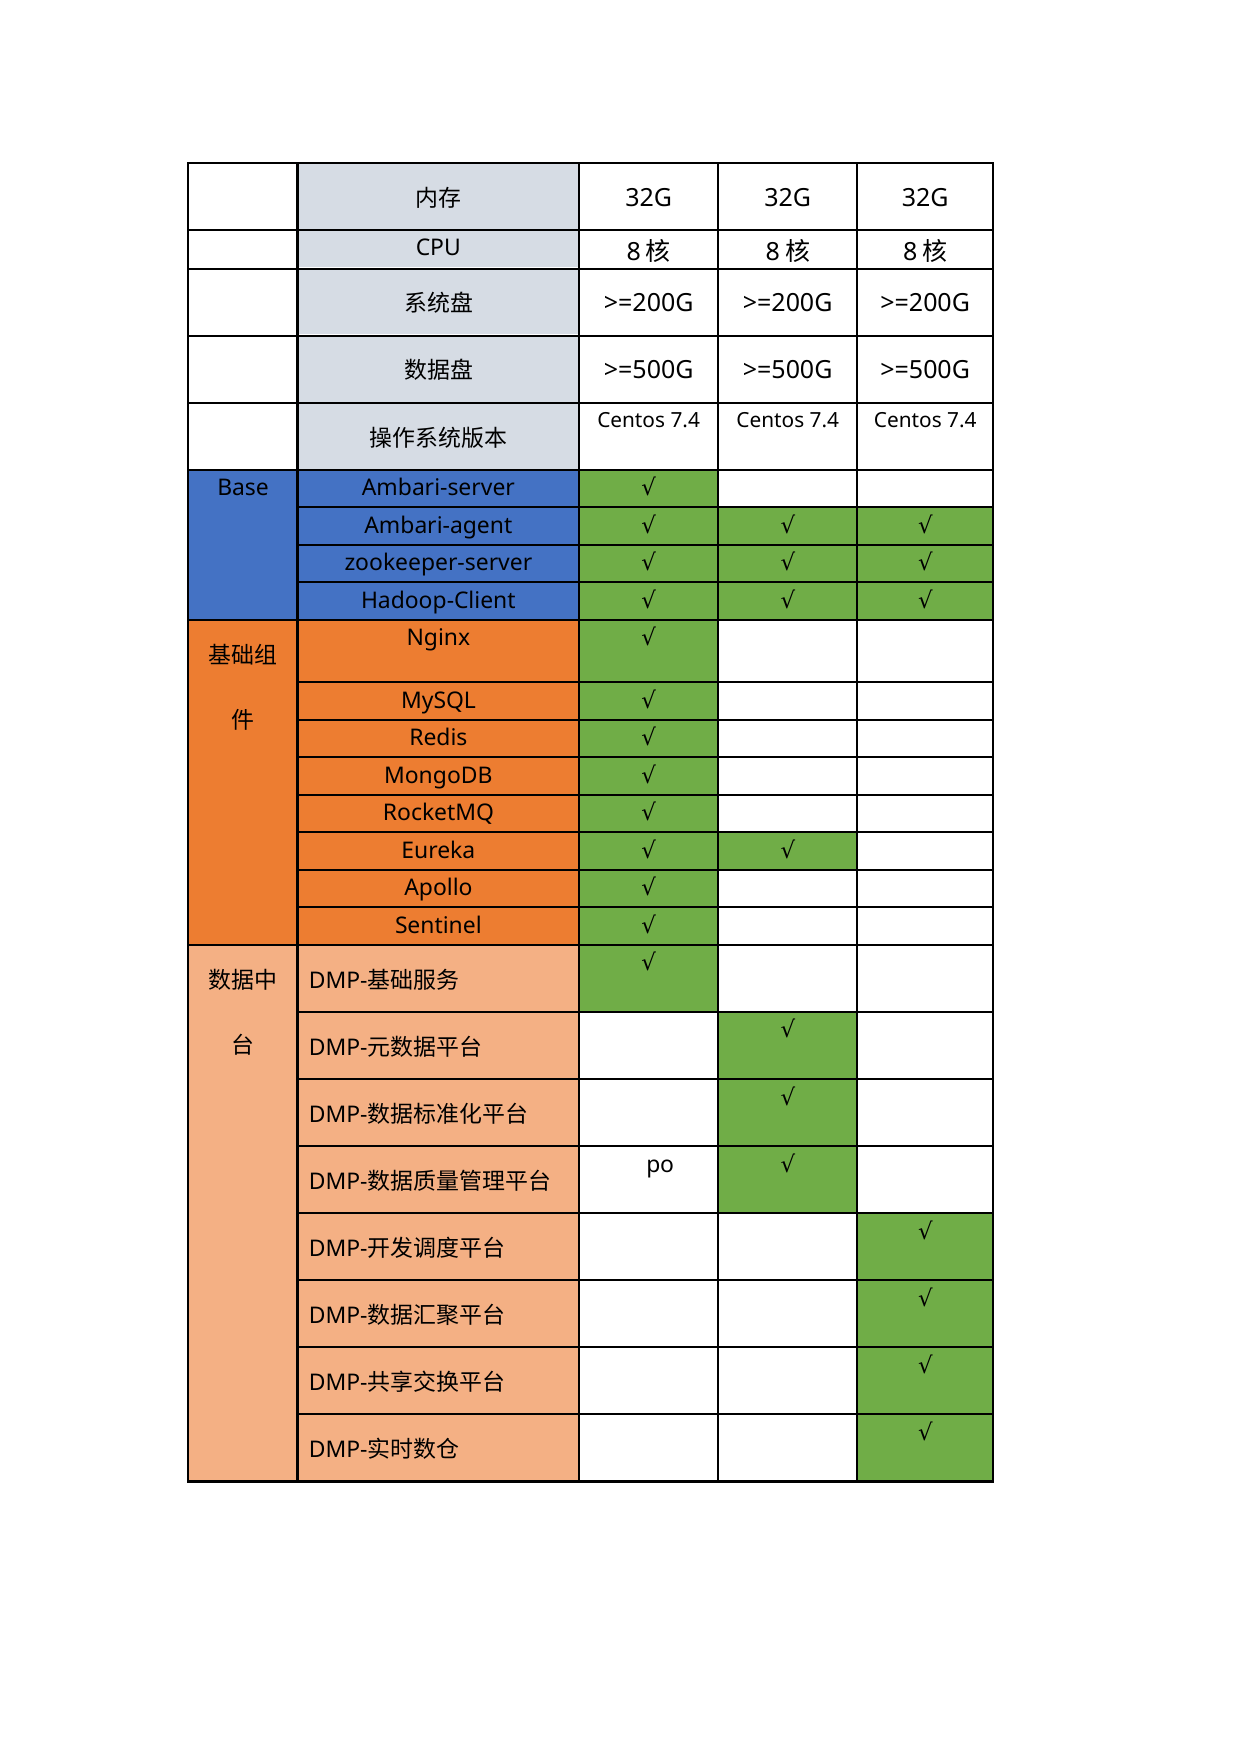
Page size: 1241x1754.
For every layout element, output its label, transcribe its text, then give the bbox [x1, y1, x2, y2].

table_cell [858, 621, 992, 681]
table_cell √ [580, 871, 717, 906]
table_cell [858, 721, 992, 756]
table_cell 操作系统版本 [299, 404, 578, 469]
table_cell Hadoop-Client [299, 583, 578, 619]
table_cell [858, 946, 992, 1011]
table_cell zookeeper-server [299, 546, 578, 581]
table_cell >=200G [580, 270, 717, 334]
table_cell DMP-元数据平台 [299, 1013, 578, 1078]
table_cell [858, 1080, 992, 1145]
table_cell [858, 683, 992, 719]
table_cell >=500G [580, 337, 717, 402]
table_cell √ [580, 508, 717, 544]
table_cell [189, 164, 296, 229]
table_cell [858, 758, 992, 794]
table_cell [858, 796, 992, 831]
table_cell >=200G [858, 270, 992, 334]
table_cell √ [858, 1281, 992, 1346]
table_cell DMP-数据汇聚平台 [299, 1281, 578, 1346]
table_cell [719, 471, 856, 506]
table_cell RocketMQ [299, 796, 578, 831]
table_cell [189, 337, 296, 402]
table_cell DMP-数据标准化平台 [299, 1080, 578, 1145]
table_cell √ [580, 908, 717, 944]
table_cell po [580, 1147, 717, 1212]
table_cell √ [580, 758, 717, 794]
table_cell DMP-共享交换平台 [299, 1348, 578, 1413]
table_cell 8核 [580, 231, 717, 267]
table_cell [580, 1348, 717, 1413]
table_cell √ [719, 833, 856, 869]
table_cell 数据中台 [189, 946, 296, 1480]
table_cell Ambari-agent [299, 508, 578, 544]
table_cell [189, 270, 296, 334]
table_cell >=500G [858, 337, 992, 402]
table_cell [580, 1281, 717, 1346]
table_cell [580, 1080, 717, 1145]
table_cell [719, 621, 856, 681]
table_cell Centos 7.4 [858, 404, 992, 469]
table_cell Nginx [299, 621, 578, 681]
table_cell CPU [299, 231, 578, 267]
table_cell DMP-基础服务 [299, 946, 578, 1011]
table_cell 数据盘 [299, 337, 578, 402]
table_cell [858, 471, 992, 506]
table_cell MySQL [299, 683, 578, 719]
table_cell √ [580, 546, 717, 581]
table_cell DMP-实时数仓 [299, 1415, 578, 1480]
table_cell Sentinel [299, 908, 578, 944]
table_cell Redis [299, 721, 578, 756]
table_cell >=500G [719, 337, 856, 402]
table_cell √ [580, 471, 717, 506]
table_cell √ [858, 1415, 992, 1480]
table_cell 基础组件 [189, 621, 296, 944]
table_cell MongoDB [299, 758, 578, 794]
table_cell [719, 871, 856, 906]
table_cell [719, 758, 856, 794]
table_cell [580, 1415, 717, 1480]
table_cell 内存 [299, 164, 578, 229]
table_cell Apollo [299, 871, 578, 906]
table_cell √ [719, 546, 856, 581]
table_cell [719, 1348, 856, 1413]
table_cell √ [719, 1147, 856, 1212]
table_cell √ [719, 1013, 856, 1078]
table_cell √ [858, 546, 992, 581]
table_cell [189, 404, 296, 469]
table_cell 系统盘 [299, 270, 578, 334]
table_cell √ [580, 833, 717, 869]
table_cell Ambari-server [299, 471, 578, 506]
table_cell [580, 1013, 717, 1078]
table_cell √ [858, 583, 992, 619]
table_cell √ [580, 721, 717, 756]
table_cell >=200G [719, 270, 856, 334]
table_cell [719, 908, 856, 944]
table_cell √ [719, 1080, 856, 1145]
table_cell Centos 7.4 [719, 404, 856, 469]
table_cell √ [719, 583, 856, 619]
table_cell [858, 908, 992, 944]
table_cell [580, 1214, 717, 1279]
table_cell √ [719, 508, 856, 544]
table_cell [719, 683, 856, 719]
table_cell [858, 1147, 992, 1212]
table_cell 32G [719, 164, 856, 229]
table_cell [719, 721, 856, 756]
table_cell √ [580, 583, 717, 619]
table_cell [858, 833, 992, 869]
table_cell 8核 [858, 231, 992, 267]
table_cell [719, 796, 856, 831]
table_cell [719, 946, 856, 1011]
table_cell 8核 [719, 231, 856, 267]
table_cell [719, 1415, 856, 1480]
table_cell [719, 1281, 856, 1346]
table_cell [858, 1013, 992, 1078]
table_cell √ [580, 621, 717, 681]
table_cell Base [189, 471, 296, 619]
table_cell 32G [858, 164, 992, 229]
table_cell √ [858, 1348, 992, 1413]
table_cell Centos 7.4 [580, 404, 717, 469]
table_cell DMP-数据质量管理平台 [299, 1147, 578, 1212]
table_cell √ [580, 946, 717, 1011]
table_cell Eureka [299, 833, 578, 869]
table_cell √ [580, 683, 717, 719]
table_cell √ [858, 508, 992, 544]
table_cell √ [580, 796, 717, 831]
table_cell [719, 1214, 856, 1279]
table_cell [189, 231, 296, 267]
table_cell √ [858, 1214, 992, 1279]
table_cell DMP-开发调度平台 [299, 1214, 578, 1279]
table_cell [858, 871, 992, 906]
table_cell 32G [580, 164, 717, 229]
